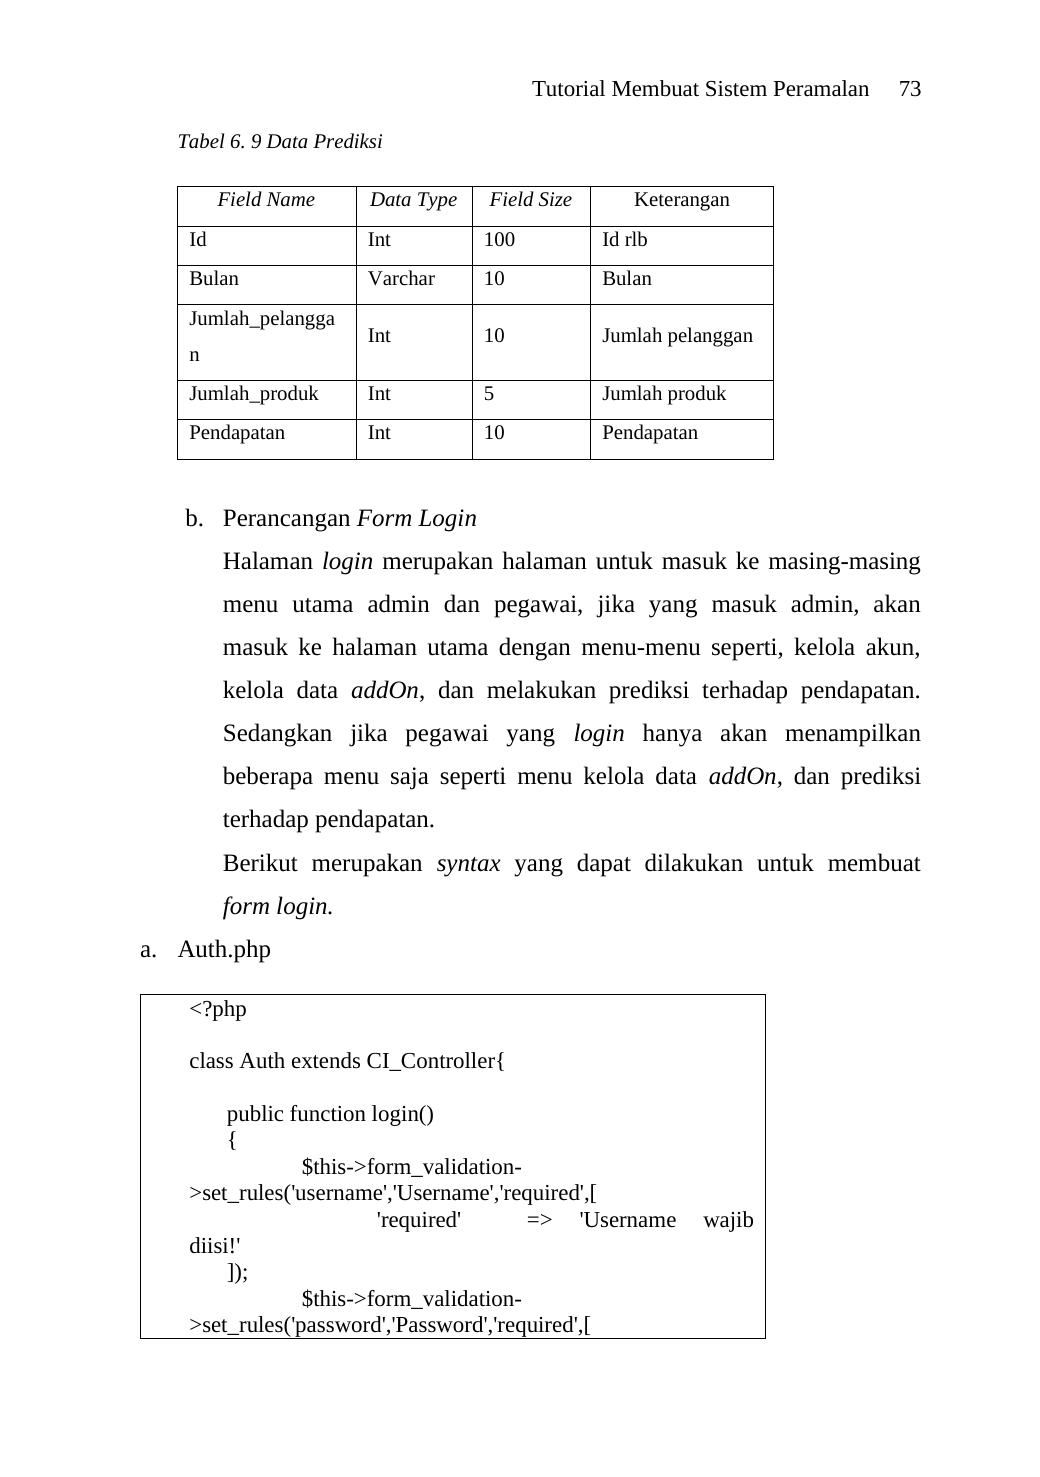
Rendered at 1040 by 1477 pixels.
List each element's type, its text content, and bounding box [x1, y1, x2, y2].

table_cell 10 [473, 305, 590, 380]
list Perancangan Form Login [185, 503, 921, 531]
list Halaman login merupakan halaman untuk masuk ke masing-masing menu utama admin dan pegawai, jika yang masuk admin, akan masuk ke halaman utama dengan menu-menu seperti, kelola akun, kelola data addOn, dan melakukan prediksi terhadap pendapatan. Sedangkan jika pegawai yang login hanya akan menampilkan beberapa menu saja seperti menu kelola data addOn, dan prediksi terhadap pendapatan. [223, 546, 921, 833]
list Berikut merupakan syntax yang dapat dilakukan untuk membuat form login. [223, 848, 921, 919]
table_cell Bulan [178, 266, 356, 304]
table_cell 100 [473, 227, 590, 265]
table_cell Id [178, 227, 356, 265]
table_cell Varchar [357, 266, 472, 304]
table_header Field Name [178, 187, 356, 226]
table_cell Bulan [591, 266, 773, 304]
table_cell Pendapatan [591, 420, 773, 458]
table_cell Jumlah produk [591, 381, 773, 419]
table_cell Jumlah_produk [178, 381, 356, 419]
table_cell 5 [473, 381, 590, 419]
text Tabel 6. 9 Data Prediksi [177, 129, 921, 153]
table_cell Pendapatan [178, 420, 356, 458]
table_header Data Type [357, 187, 472, 226]
table_cell Int [357, 227, 472, 265]
table_cell Int [357, 305, 472, 380]
table_header Field Size [473, 187, 590, 226]
table_cell Jumlah pelanggan [591, 305, 773, 380]
table_cell Id rlb [591, 227, 773, 265]
table_cell 10 [473, 420, 590, 458]
table_cell Int [357, 420, 472, 458]
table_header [141, 995, 765, 1337]
table_cell 10 [473, 266, 590, 304]
list Auth.php [140, 934, 921, 963]
table_cell Int [357, 381, 472, 419]
table_header Keterangan [591, 187, 773, 226]
table_cell Jumlah_pelanggan [178, 305, 356, 380]
